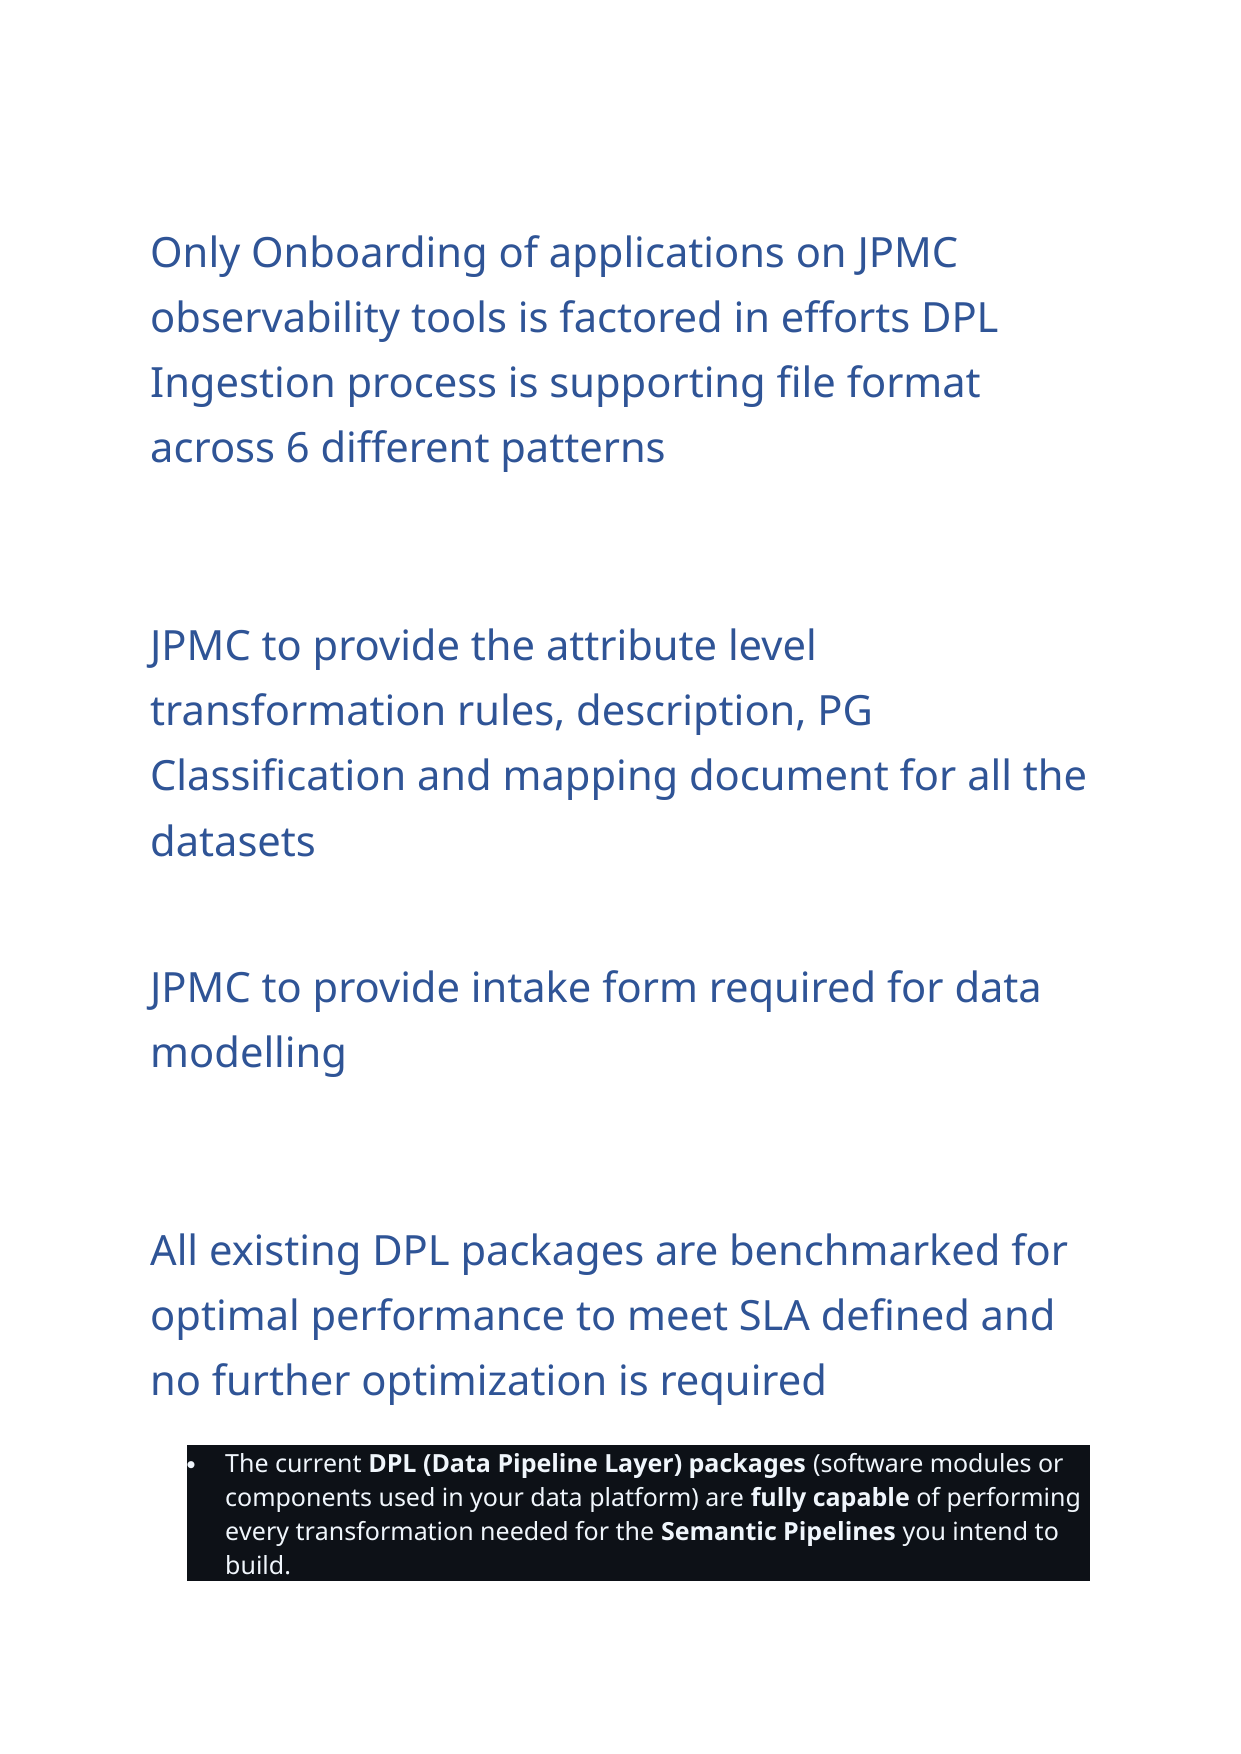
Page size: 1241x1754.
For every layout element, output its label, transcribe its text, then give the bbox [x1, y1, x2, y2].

list The current DPL (Data Pipeline Layer) packages (software modules or components used in your data platform) are fully capable of performing every transformation needed for the Semantic Pipelines you intend to build. [187, 1445, 1090, 1581]
subtitle All existing DPL packages are benchmarked for optimal performance to meet SLA defined and no further optimization is required [150, 1220, 1090, 1408]
subtitle Only Onboarding of applications on JPMC observability tools is factored in efforts DPL Ingestion process is supporting file format across 6 different patterns [150, 222, 1090, 475]
subtitle JPMC to provide the attribute level transformation rules, description, PG Classification and mapping document for all the datasets [150, 616, 1090, 868]
subtitle JPMC to provide intake form required for data modelling [150, 957, 1090, 1079]
